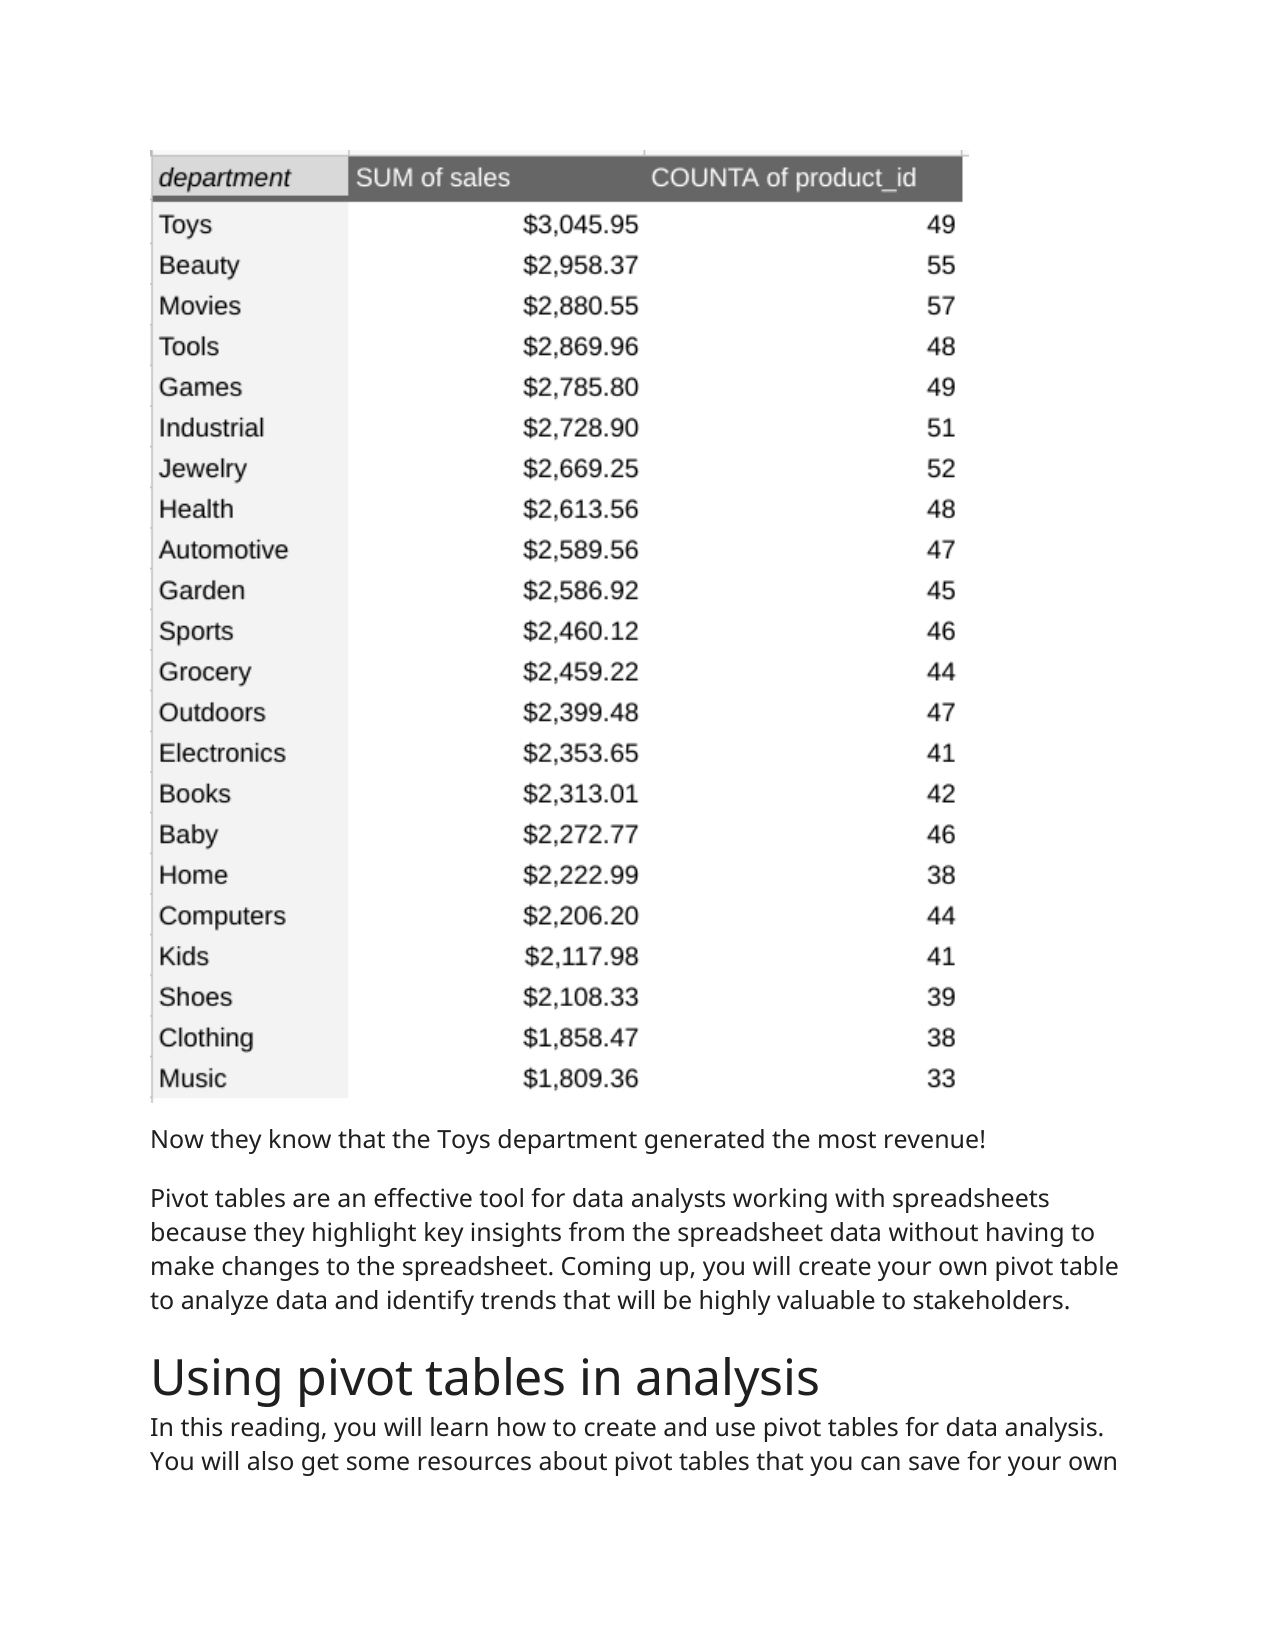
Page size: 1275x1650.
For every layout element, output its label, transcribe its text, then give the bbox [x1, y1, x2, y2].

subtitle Using pivot tables in analysis [150, 1342, 1125, 1410]
text Pivot tables are an effective tool for data analysts working with spreadsheets because they highlight key insights from the spreadsheet data without having to make changes to the spreadsheet. Coming up, you will create your own pivot table to analyze data and identify trends that will be highly valuable to stakeholders. [150, 1180, 1125, 1317]
picture [150, 150, 969, 1103]
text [150, 1410, 1125, 1478]
text Now they know that the Toys department generated the most revenue! [150, 1121, 1125, 1155]
